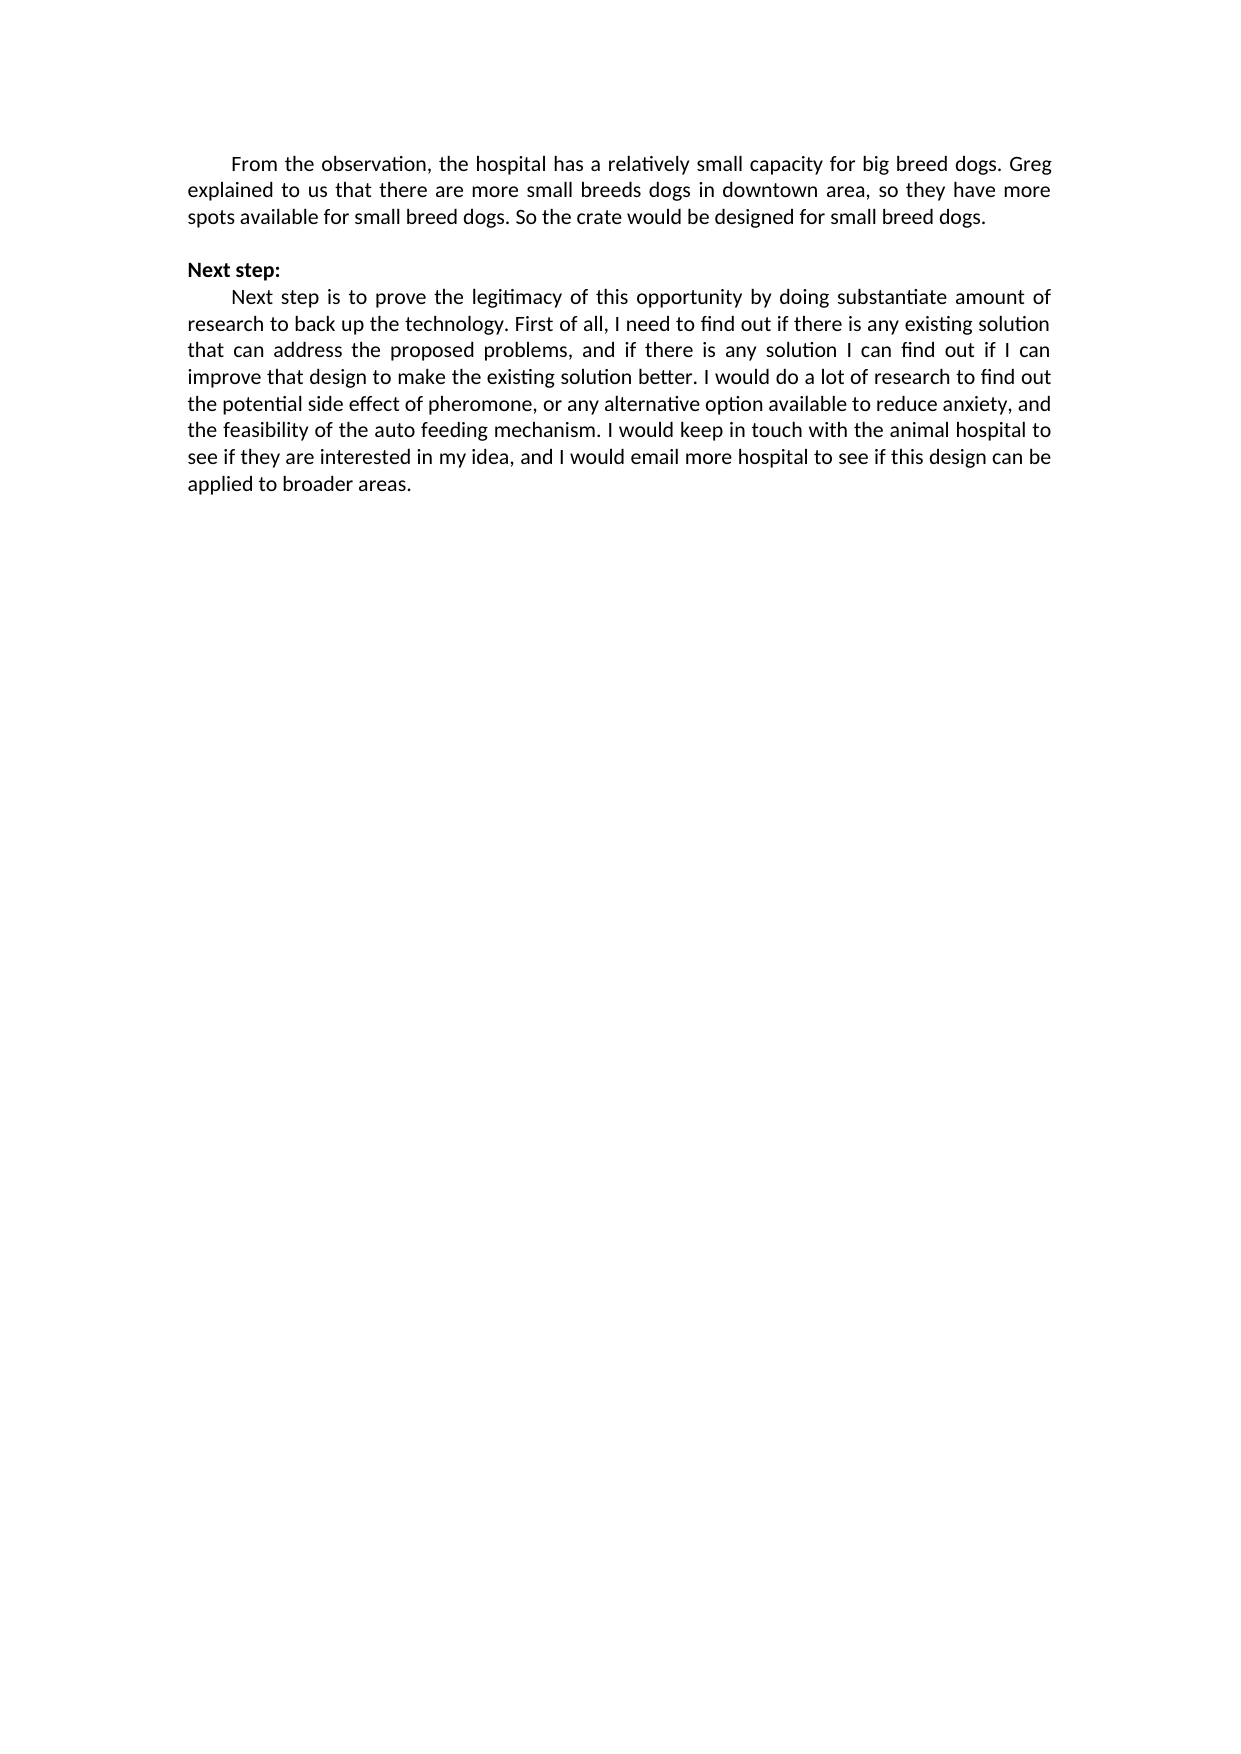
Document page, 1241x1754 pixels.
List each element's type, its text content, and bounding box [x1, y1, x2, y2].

text From the observation, the hospital has a relatively small capacity for big breed dogs. Greg explained to us that there are more small breeds dogs in downtown area, so they have more spots available for small breed dogs. So the crate would be designed for small breed dogs. [187, 150, 1053, 230]
text Next step is to prove the legitimacy of this opportunity by doing substantiate amount of research to back up the technology. First of all, I need to find out if there is any existing solution that can address the proposed problems, and if there is any solution I can find out if I can improve that design to make the existing solution better. I would do a lot of research to find out the potential side effect of pheromone, or any alternative option available to reduce anxiety, and the feasibility of the auto feeding mechanism. I would keep in touch with the animal hospital to see if they are interested in my idea, and I would email more hospital to see if this design can be applied to broader areas. [187, 283, 1053, 497]
text Next step: [187, 257, 1053, 283]
